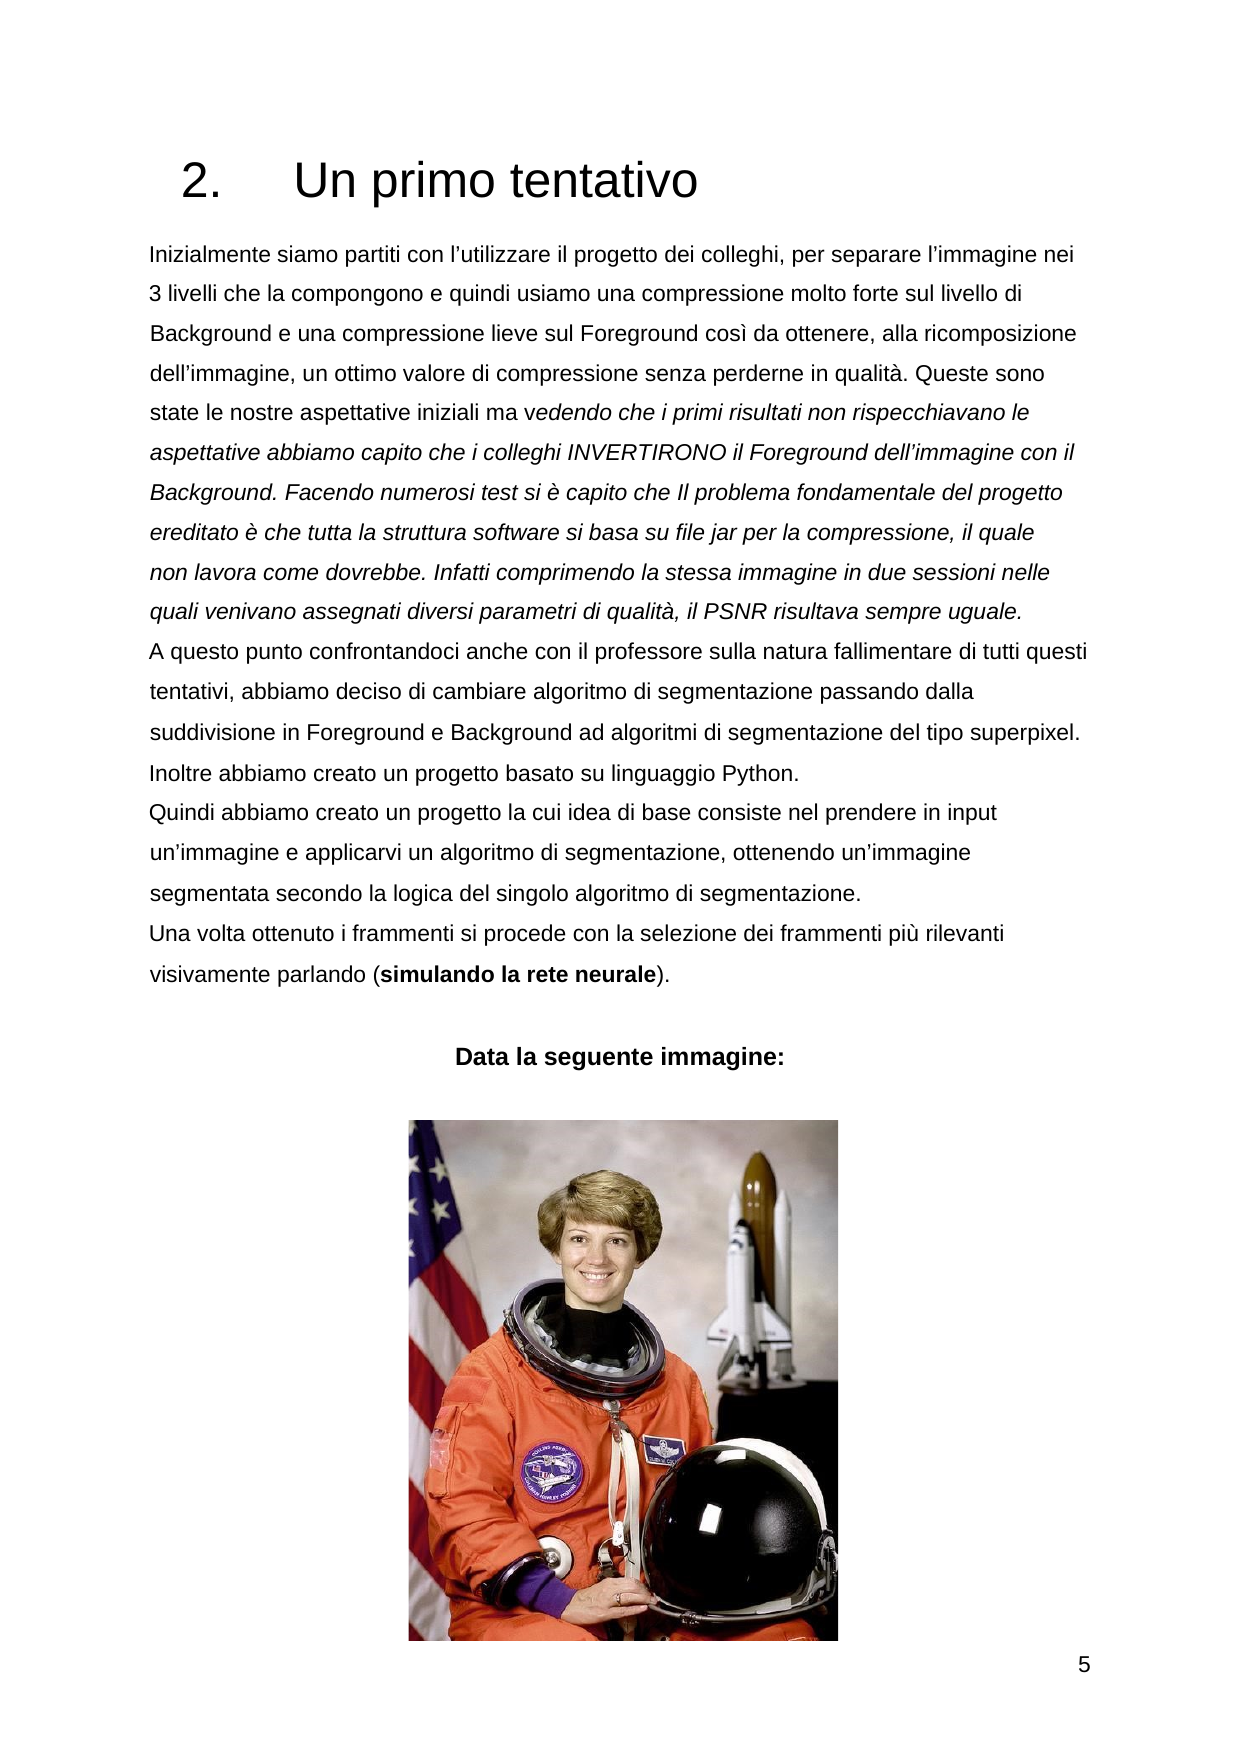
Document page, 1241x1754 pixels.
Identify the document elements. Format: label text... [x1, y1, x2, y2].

text 3 livelli che la compongono e quindi usiamo una compressione molto forte sul livello di Background e una compressione lieve sul Foreground così da ottenere, alla ricomposizione dell’immagine, un ottimo valore di compressione senza perderne in qualità. Queste sono state le nostre aspettative iniziali ma vedendo che i primi risultati non rispecchiavano le aspettative abbiamo capito che i colleghi INVERTIRONO il Foreground dell’immagine con il Background. Facendo numerosi test si è capito che Il problema fondamentale del progetto ereditato è che tutta la struttura software si basa su file jar per la compressione, il quale non lavora come dovrebbe. Infatti comprimendo la stessa immagine in due sessioni nelle quali venivano assegnati diversi parametri di qualità, il PSNR risultava sempre uguale. [148, 280, 1077, 624]
text Quindi abbiamo creato un progetto la cui idea di base consiste nel prendere in input un’immagine e applicarvi un algoritmo di segmentazione, ottenendo un’immagine segmentata secondo la logica del singolo algoritmo di segmentazione. [148, 799, 1091, 906]
subtitle 2. Un primo tentativo [150, 150, 1135, 207]
text A questo punto confrontandoci anche con il professore sulla natura fallimentare di tutti questi tentativi, abbiamo deciso di cambiare algoritmo di segmentazione passando dalla suddivisione in Foreground e Background ad algoritmi di segmentazione del tipo superpixel. [148, 638, 1091, 745]
text Una volta ottenuto i frammenti si procede con la selezione dei frammenti più rilevanti visivamente parlando (simulando la rete neurale). [148, 920, 1091, 987]
picture [408, 1120, 839, 1641]
text Inizialmente siamo partiti con l’utilizzare il progetto dei colleghi, per separare l’immagine nei [148, 241, 1091, 267]
text Data la seguente immagine: [150, 1042, 1090, 1071]
text Inoltre abbiamo creato un progetto basato su linguaggio Python. [148, 759, 1091, 786]
